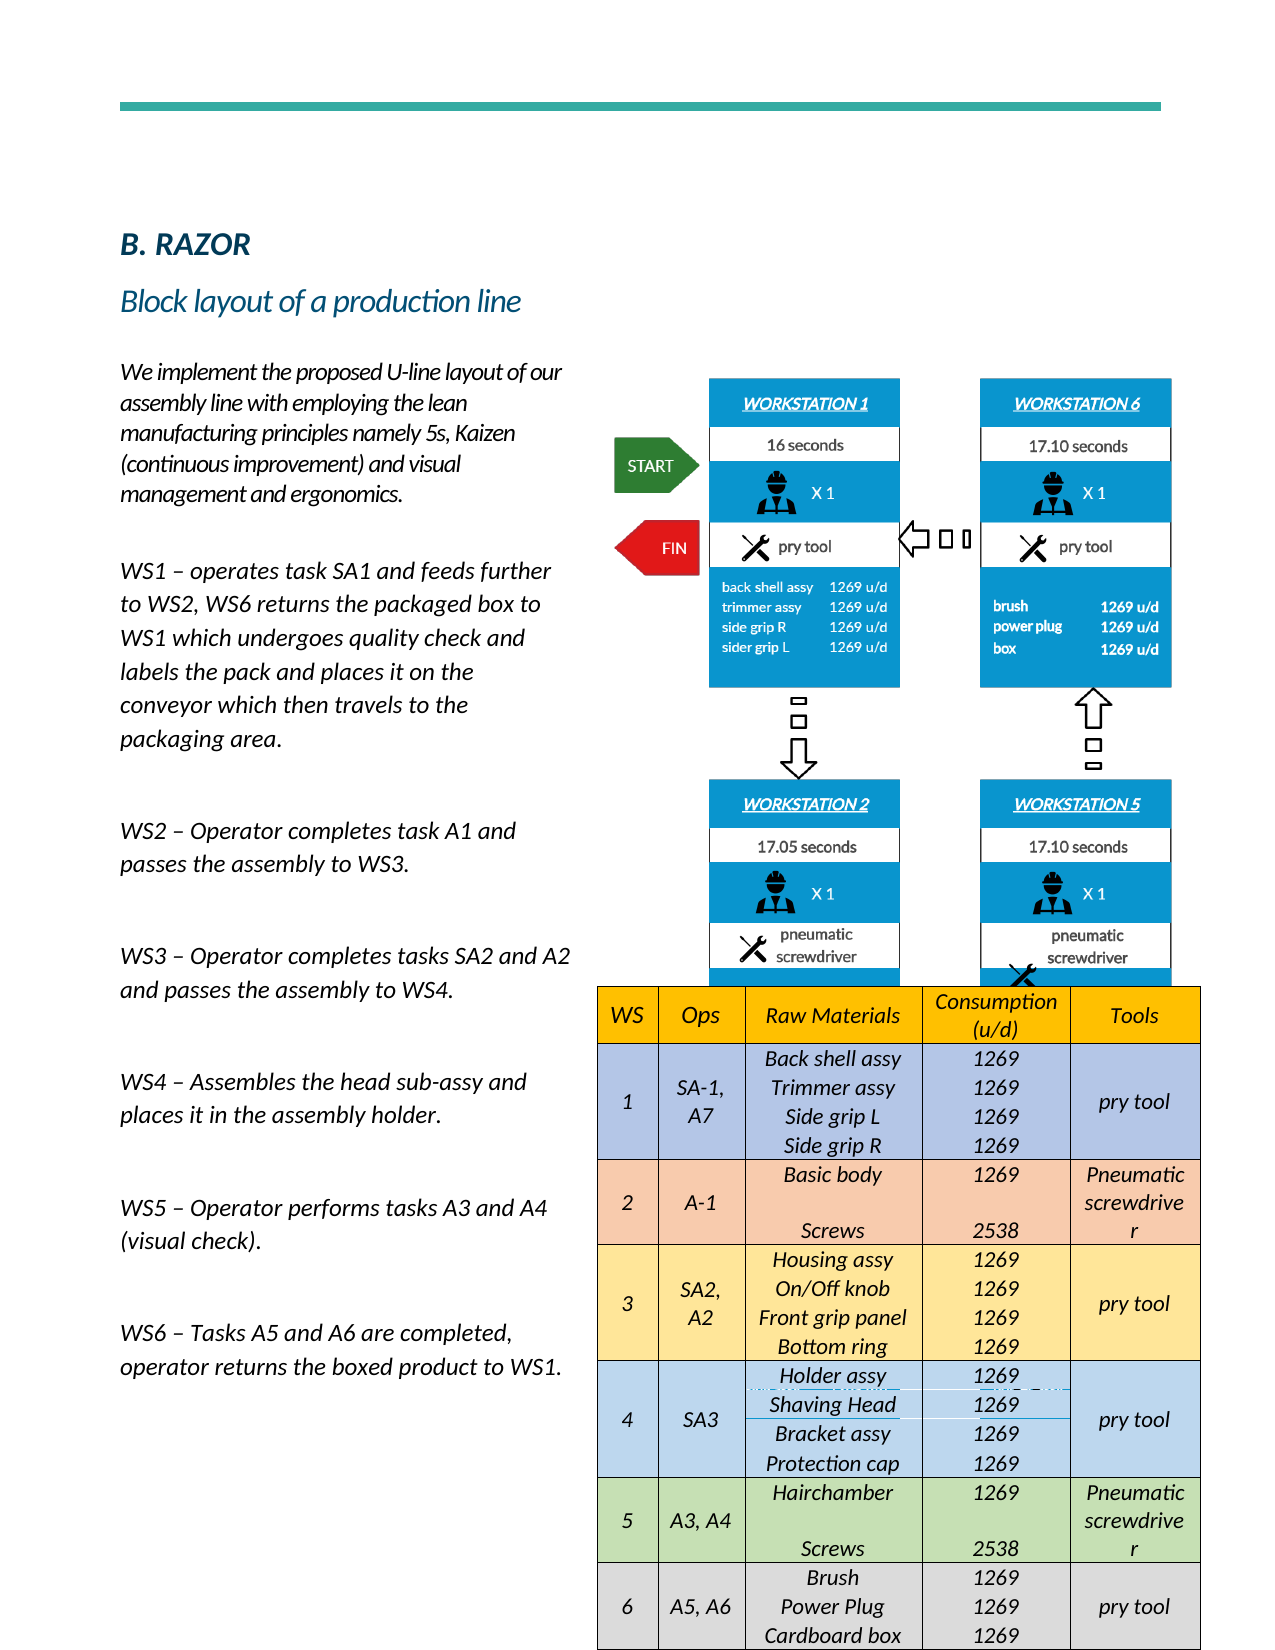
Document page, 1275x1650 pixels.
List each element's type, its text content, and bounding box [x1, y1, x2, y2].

table_header Consumption (u/d) [923, 987, 1070, 1043]
table_cell pry tool [1071, 1044, 1200, 1159]
table_cell 1 [598, 1044, 658, 1159]
table_cell 1269 [923, 1591, 1070, 1620]
table_cell Housing assy [746, 1245, 922, 1273]
table_header Ops [659, 987, 745, 1043]
table_cell 3 [598, 1245, 658, 1360]
text WS4 – Assembles the head sub-assy and places it in the assembly holder. [120, 1066, 592, 1130]
table_cell A3, A4 [659, 1478, 745, 1562]
table_cell 2538 [923, 1506, 1070, 1562]
table_cell Front grip panel [746, 1302, 922, 1331]
table_cell 2 [598, 1160, 658, 1244]
table_cell Back shell assy [746, 1044, 922, 1072]
table_cell Screws [746, 1188, 922, 1244]
table_cell 1269 [923, 1130, 1070, 1159]
table_cell 1269 [923, 1419, 1070, 1448]
table_cell pry tool [1071, 1361, 1200, 1477]
table_cell Hairchamber [746, 1478, 922, 1506]
table_header Raw Materials [746, 987, 922, 1043]
text B. RAZOR [120, 223, 1155, 263]
table_cell pry tool [1071, 1245, 1200, 1360]
text WS6 – Tasks A5 and A6 are completed, operator returns the boxed product to WS1. [120, 1317, 592, 1381]
table_cell 1269 [923, 1331, 1070, 1360]
text WS5 – Operator performs tasks A3 and A4 (visual check). [120, 1192, 592, 1256]
text WS3 – Operator completes tasks SA2 and A2 and passes the assembly to WS4. [120, 941, 592, 1004]
table_cell Bottom ring [746, 1331, 922, 1360]
table_cell 1269 [923, 1390, 1070, 1418]
text WS2 – Operator completes task A1 and passes the assembly to WS3. [120, 815, 592, 879]
table_cell 1269 [923, 1273, 1070, 1302]
table_cell 1269 [923, 1160, 1070, 1188]
table_cell Protection cap [746, 1448, 922, 1477]
table_cell 1269 [923, 1478, 1070, 1506]
table_cell On/Off knob [746, 1273, 922, 1302]
table_cell 1269 [923, 1563, 1070, 1591]
table_cell A-1 [659, 1160, 745, 1244]
table_cell 5 [598, 1478, 658, 1562]
table_cell 1269 [923, 1044, 1070, 1072]
table_cell SA2, A2 [659, 1245, 745, 1360]
table_cell pry tool [1071, 1563, 1200, 1649]
table_cell Pneumatic screwdriver [1071, 1478, 1200, 1562]
table_cell SA-1, A7 [659, 1044, 745, 1159]
table_cell Cardboard box [746, 1620, 922, 1649]
table_cell 2538 [923, 1188, 1070, 1244]
table_cell Screws [746, 1506, 922, 1562]
table_cell 6 [598, 1563, 658, 1649]
table_cell A5, A6 [659, 1563, 745, 1649]
table_cell Side grip R [746, 1130, 922, 1159]
table_cell Side grip L [746, 1101, 922, 1130]
table_cell SA3 [659, 1361, 745, 1477]
picture [592, 356, 1194, 1511]
text WS1 – operates task SA1 and feeds further to WS2, WS6 returns the packaged box to WS1 which undergoes quality check and labels the pack and places it on the conveyor which then travels to the packaging area. [120, 555, 592, 753]
table_cell Pneumatic screwdriver [1071, 1160, 1200, 1244]
table_cell 1269 [923, 1101, 1070, 1130]
table_cell 4 [598, 1361, 658, 1477]
table_cell Basic body [746, 1160, 922, 1188]
table_cell 1269 [923, 1620, 1070, 1649]
table_cell 1269 [923, 1072, 1070, 1101]
table_cell Bracket assy [746, 1419, 922, 1448]
table_cell Holder assy [746, 1361, 922, 1389]
table_cell Shaving Head [746, 1390, 922, 1418]
table_cell 1269 [923, 1361, 1070, 1389]
title Block layout of a production line [120, 280, 1155, 321]
table_cell Power Plug [746, 1591, 922, 1620]
title We implement the proposed U-line layout of our assembly line with employing the lean manufacturing principles namely 5s, Kaizen (continuous improvement) and visual management and ergonomics. [120, 356, 592, 509]
table_cell 1269 [923, 1448, 1070, 1477]
table_header WS [598, 987, 658, 1043]
table_cell Trimmer assy [746, 1072, 922, 1101]
table_header Tools [1071, 987, 1200, 1043]
table_cell 1269 [923, 1245, 1070, 1273]
table_cell 1269 [923, 1302, 1070, 1331]
table_cell Brush [746, 1563, 922, 1591]
